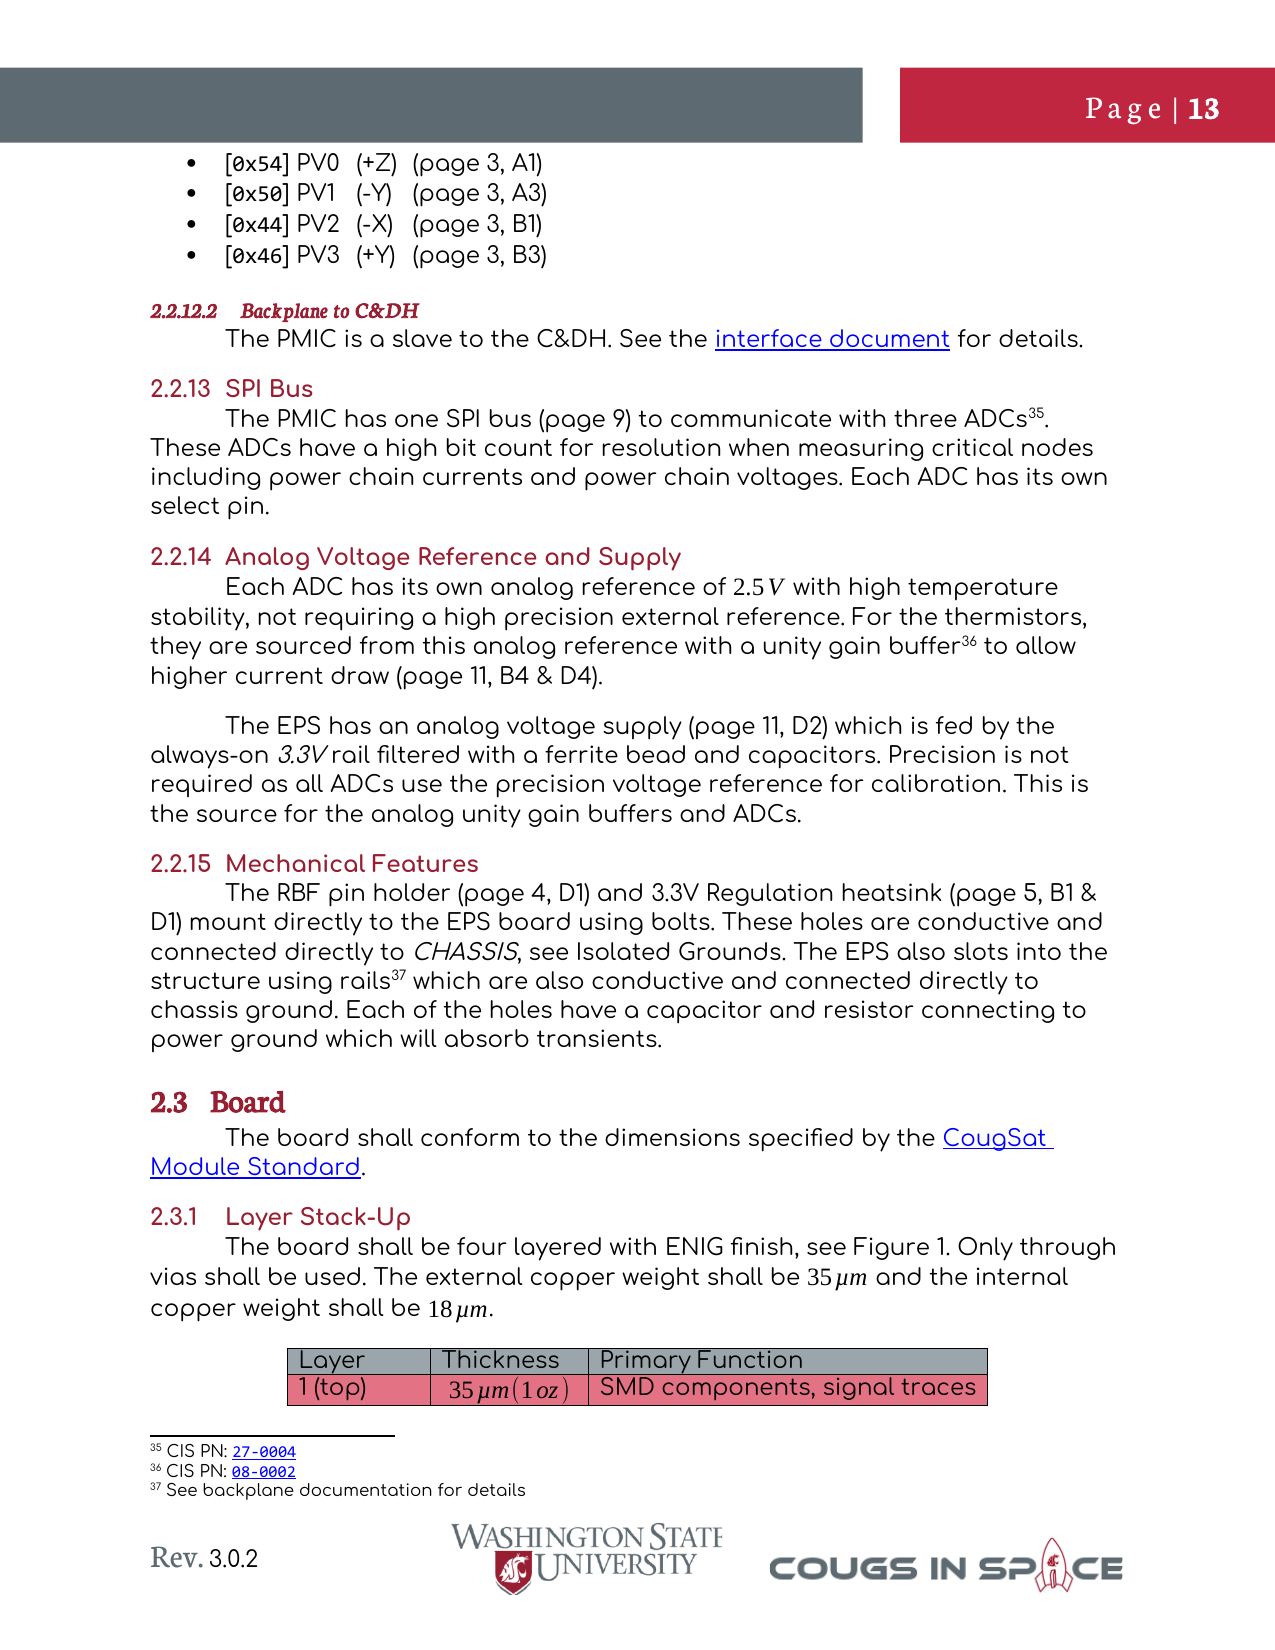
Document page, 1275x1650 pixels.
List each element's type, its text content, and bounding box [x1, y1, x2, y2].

subtitle Backplane to C&DH [150, 294, 1125, 323]
text Each ADC has its own analog reference of with high temperature stability, not requiring a high precision external reference. For the thermistors, they are sourced from this analog reference with a unity gain buffer to allow higher current draw (page 11, B4 & D4). [150, 574, 1125, 689]
list [0x50] PV1 (-Y) (page 3, A3) [187, 181, 1125, 208]
list [0x46] PV3 (+Y) (page 3, B3) [187, 242, 1125, 269]
subtitle Mechanical Features [150, 852, 1125, 877]
text The RBF pin holder (page 4, D1) and 3.3V Regulation heatsink (page 5, B1 & D1) mount directly to the EPS board using bolts. These holes are conductive and connected directly to CHASSIS, see Isolated Grounds. The EPS also slots into the structure using rails which are also conductive and connected directly to chassis ground. Each of the holes have a capacitor and resistor connecting to power ground which will absorb transients. [150, 881, 1125, 1053]
text The board shall be four layered with ENIG finish, see Figure 1. Only through vias shall be used. The external copper weight shall be and the internal copper weight shall be . [150, 1235, 1125, 1323]
table_cell 1 (top) [288, 1375, 430, 1405]
subtitle Analog Voltage Reference and Supply [150, 545, 1125, 570]
subtitle Layer Stack-Up [150, 1205, 1125, 1231]
text The board shall conform to the dimensions specified by the CougSat Module Standard. [150, 1126, 1125, 1181]
text The EPS has an analog voltage supply (page 11, D2) which is fed by the always-on 3.3V rail filtered with a ferrite bead and capacitors. Precision is not required as all ADCs use the precision voltage reference for calibration. This is the source for the analog unity gain buffers and ADCs. [150, 714, 1125, 827]
list [0x44] PV2 (-X) (page 3, B1) [187, 212, 1125, 238]
picture [450, 1522, 723, 1595]
list [0x54] PV0 (+Z) (page 3, A1) [187, 150, 1125, 177]
table_header Thickness [431, 1349, 588, 1374]
table_header Primary Function [589, 1349, 987, 1374]
table_cell SMD components, signal traces [589, 1375, 987, 1405]
subtitle Board [150, 1078, 1125, 1120]
text The PMIC has one SPI bus (page 9) to communicate with three ADCs. These ADCs have a high bit count for resolution when measuring critical nodes including power chain currents and power chain voltages. Each ADC has its own select pin. [150, 407, 1125, 520]
table_cell [431, 1375, 588, 1405]
text The PMIC is a slave to the C&DH. See the interface document for details. [150, 327, 1125, 353]
table_header Layer [288, 1349, 430, 1374]
subtitle SPI Bus [150, 377, 1125, 403]
picture [769, 1537, 1123, 1594]
